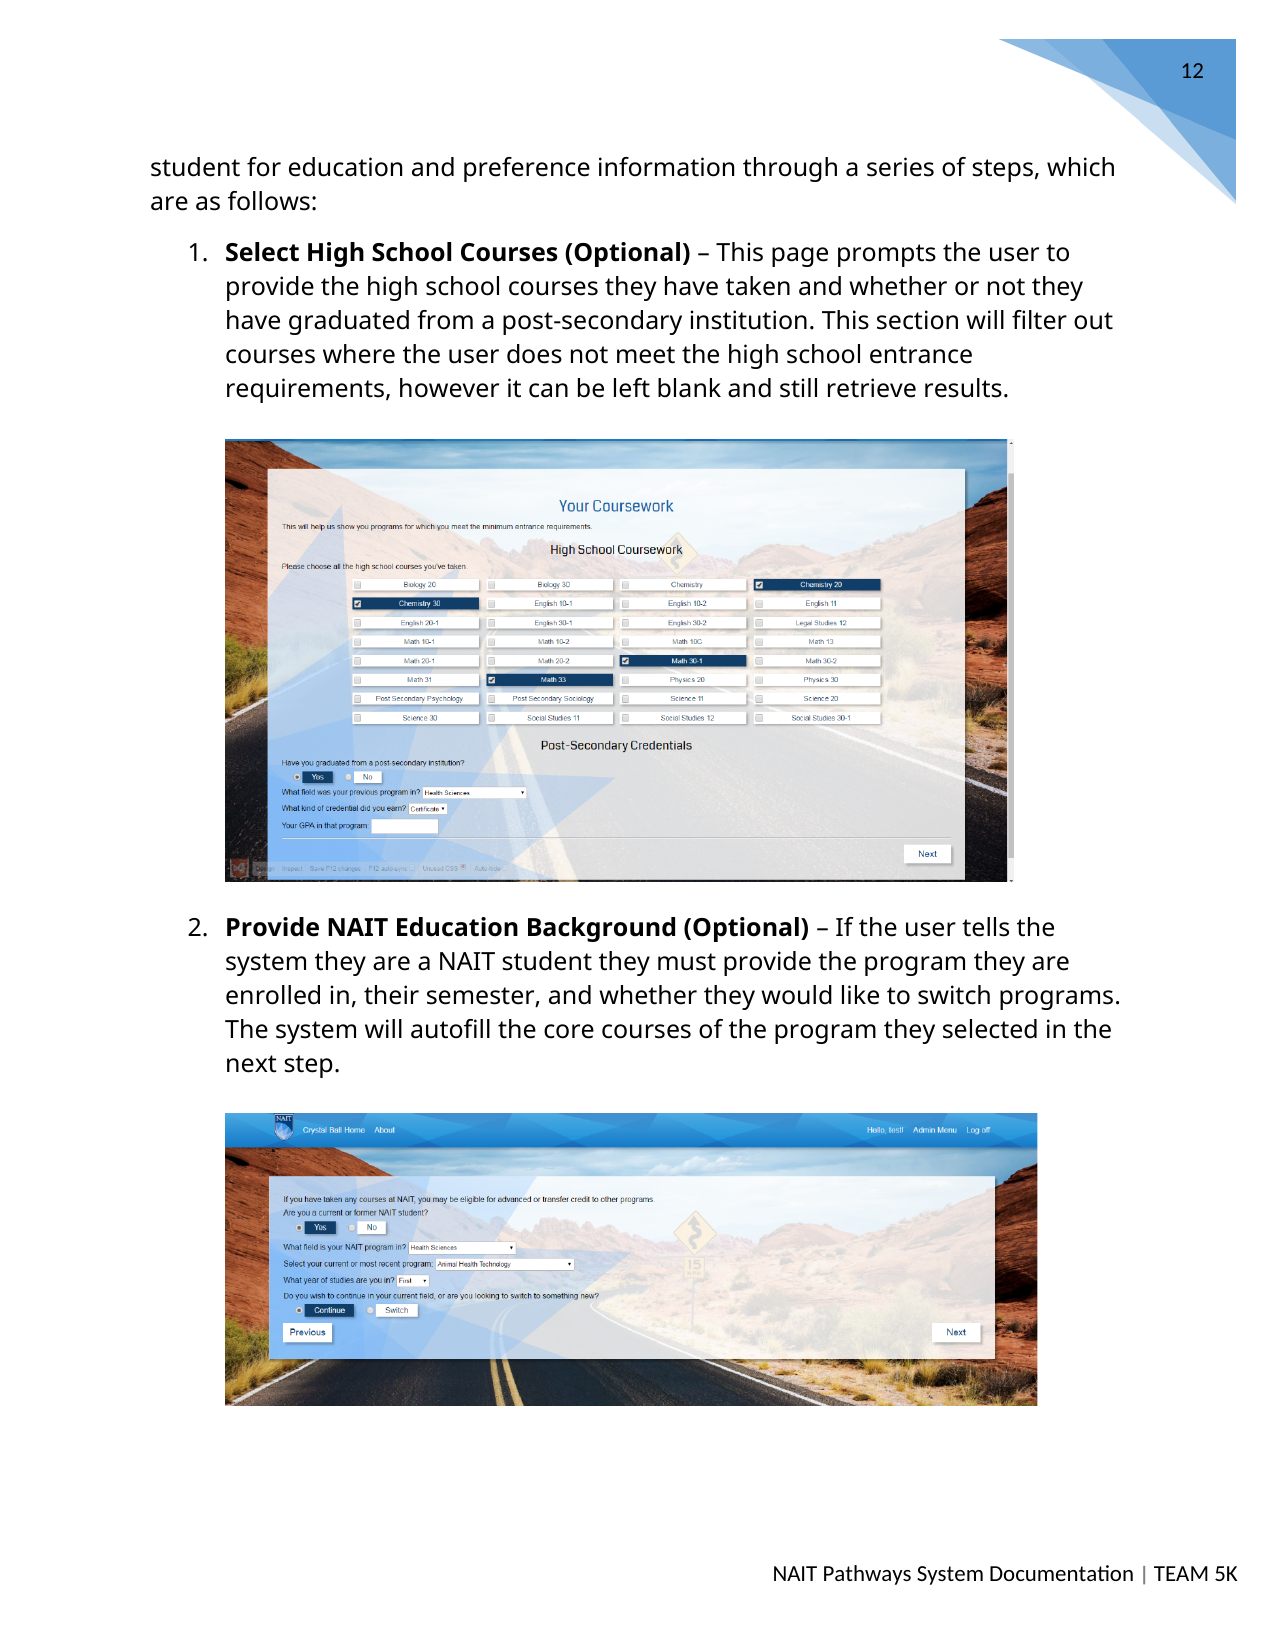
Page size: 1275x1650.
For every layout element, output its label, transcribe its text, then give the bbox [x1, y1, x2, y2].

picture [997, 39, 1236, 205]
picture [225, 1113, 1038, 1406]
picture [225, 439, 1014, 882]
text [150, 150, 1125, 218]
